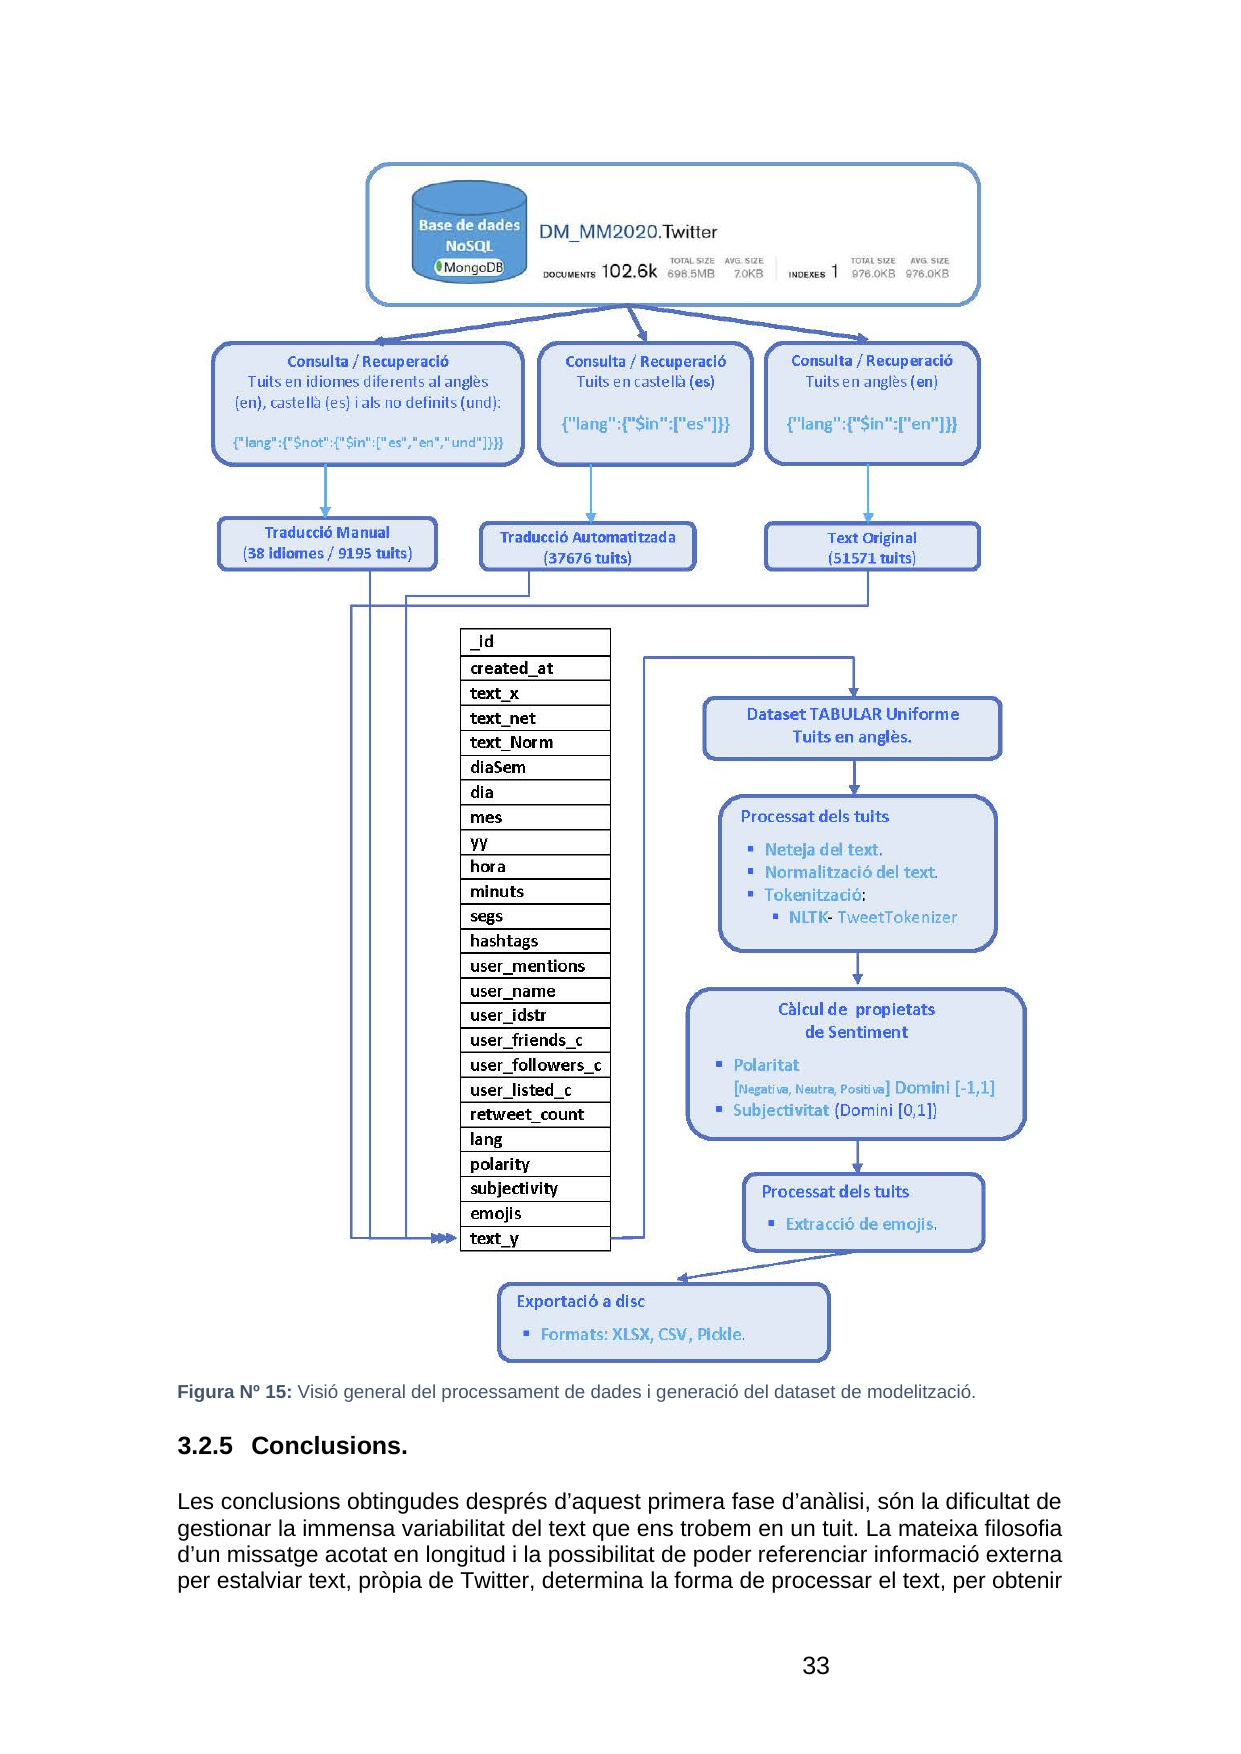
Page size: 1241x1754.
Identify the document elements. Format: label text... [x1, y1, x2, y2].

subtitle Conclusions. [177, 1431, 1063, 1459]
text Figura Nº 15: Visió general del processament de dades i generació del dataset de modelització. [177, 1380, 1063, 1402]
picture [197, 147, 1043, 1381]
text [177, 1488, 1063, 1594]
